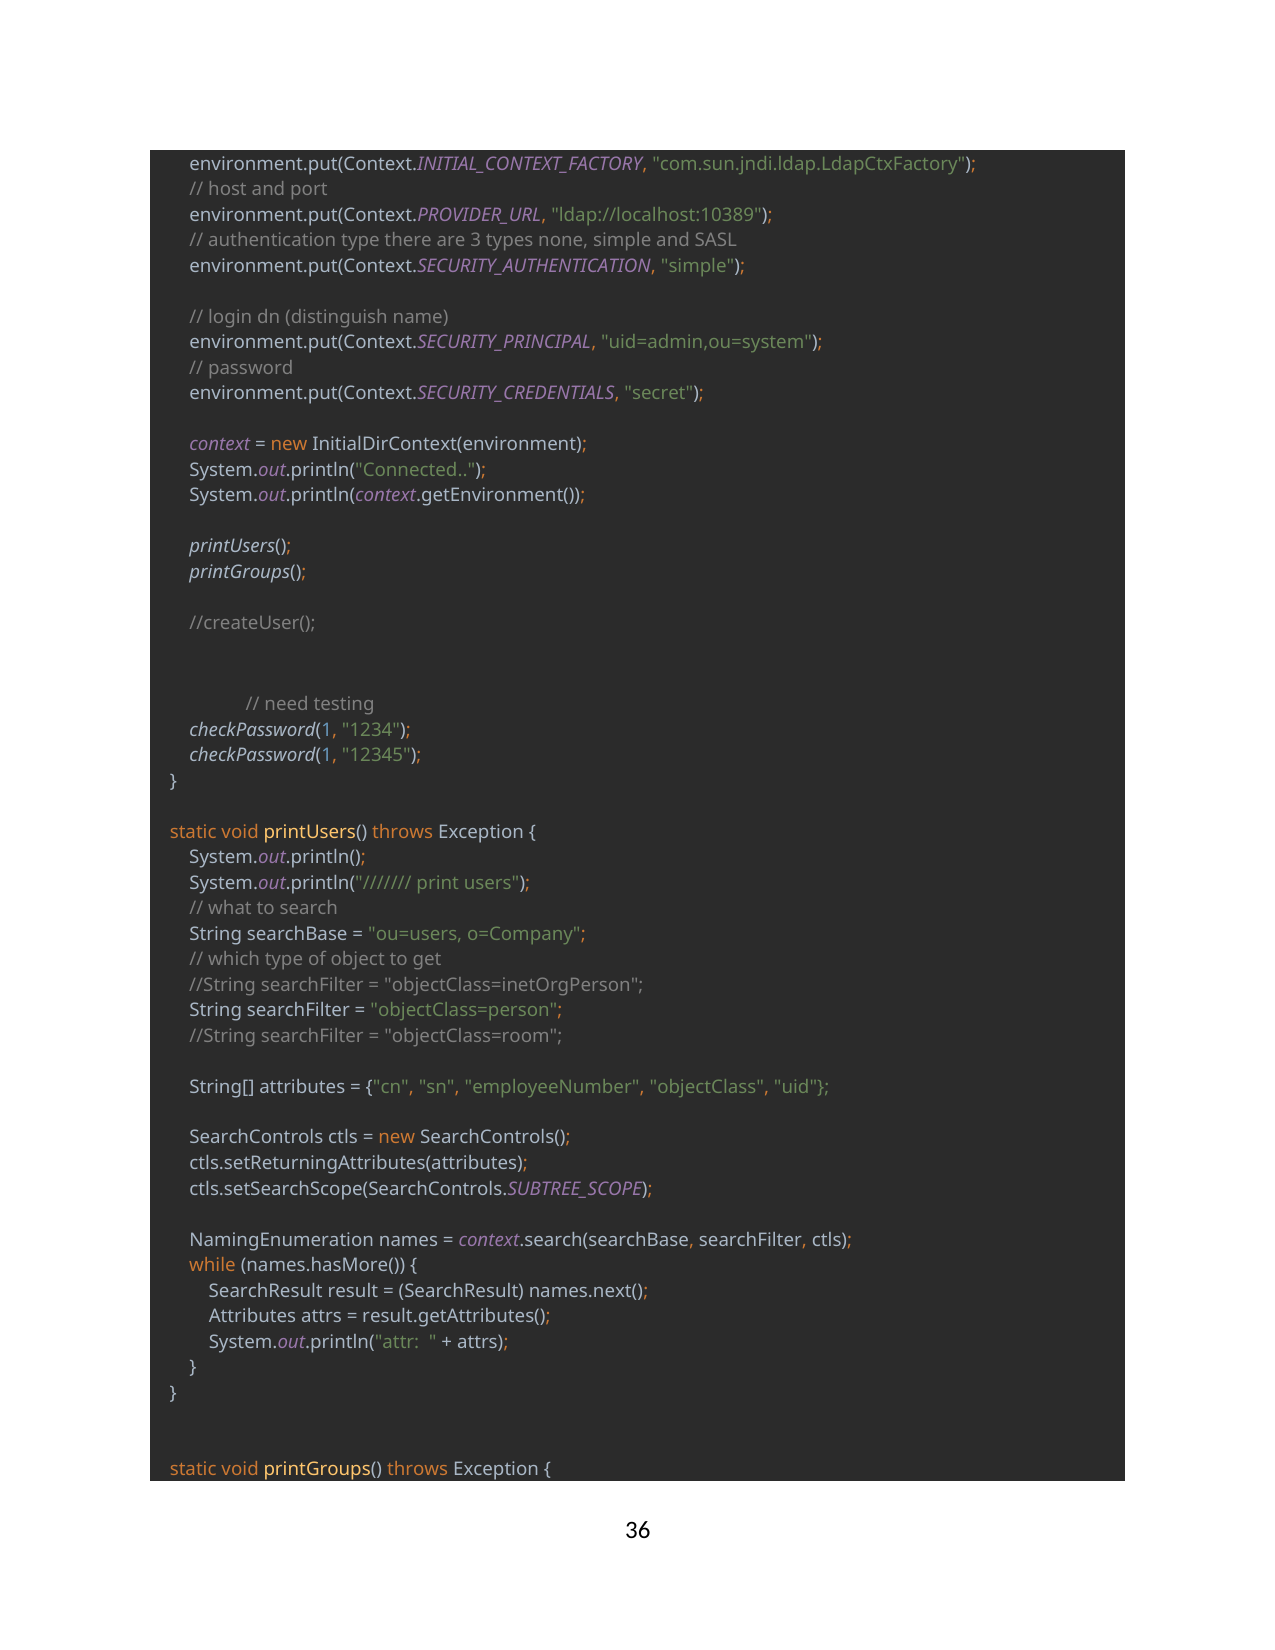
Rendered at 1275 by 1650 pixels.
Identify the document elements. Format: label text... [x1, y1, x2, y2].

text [150, 150, 1125, 665]
text // need testing checkPassword(1, "1234"); checkPassword(1, "12345"); } static void printUsers() throws Exception { System.out.println(); System.out.println("/////// print users"); // what to search String searchBase = "ou=users, o=Company"; // which type of object to get //String searchFilter = "objectClass=inetOrgPerson"; String searchFilter = "objectClass=person"; //String searchFilter = "objectClass=room"; String[] attributes = {"cn", "sn", "employeeNumber", "objectClass", "uid"}; [150, 690, 1125, 1099]
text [150, 1124, 1125, 1481]
